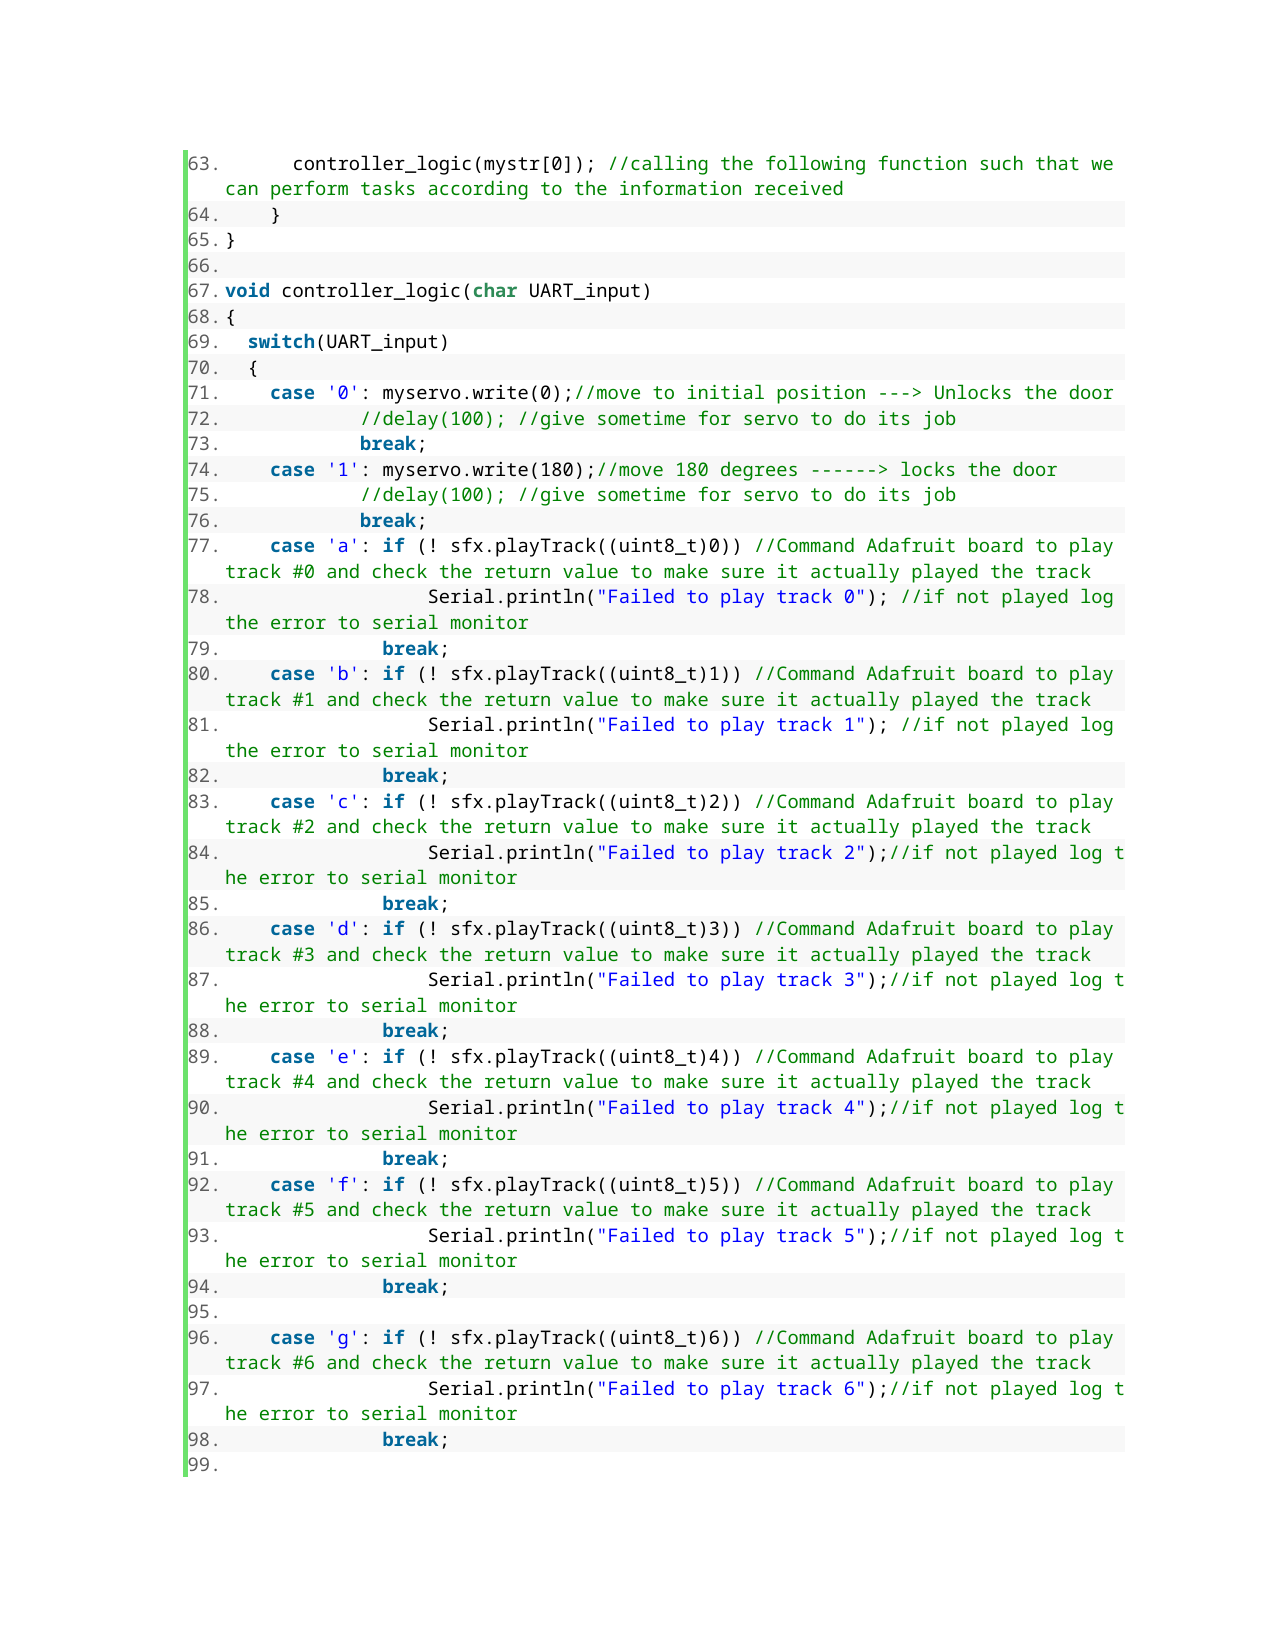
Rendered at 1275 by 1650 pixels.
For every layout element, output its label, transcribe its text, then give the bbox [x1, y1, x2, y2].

list } [188, 201, 1125, 227]
list break; [188, 890, 1125, 916]
list case 'b': if (! sfx.playTrack((uint8_t)1)) //Command Adafruit board to play track #1 and check the return value to make sure it actually played the track [188, 660, 1125, 711]
list case 'c': if (! sfx.playTrack((uint8_t)2)) //Command Adafruit board to play track #2 and check the return value to make sure it actually played the track [188, 788, 1125, 839]
list case 'g': if (! sfx.playTrack((uint8_t)6)) //Command Adafruit board to play track #6 and check the return value to make sure it actually played the track [188, 1324, 1125, 1375]
list { [188, 303, 1125, 329]
list Serial.println("Failed to play track 2");//if not played log the error to serial monitor [188, 839, 1125, 890]
list Serial.println("Failed to play track 4");//if not played log the error to serial monitor [188, 1094, 1125, 1145]
list break; [188, 431, 1125, 456]
list } [188, 227, 1125, 252]
list break; [188, 1273, 1125, 1298]
list break; [188, 1426, 1125, 1452]
list break; [188, 1018, 1125, 1043]
list Serial.println("Failed to play track 3");//if not played log the error to serial monitor [188, 967, 1125, 1018]
list case 'e': if (! sfx.playTrack((uint8_t)4)) //Command Adafruit board to play track #4 and check the return value to make sure it actually played the track [188, 1043, 1125, 1094]
list //delay(100); //give sometime for servo to do its job [188, 405, 1125, 431]
list { [188, 354, 1125, 380]
list break; [188, 1145, 1125, 1171]
list controller_logic(mystr[0]); //calling the following function such that we can perform tasks according to the information received [188, 150, 1125, 201]
list void controller_logic(char UART_input) [188, 278, 1125, 303]
list switch(UART_input) [188, 329, 1125, 354]
list Serial.println("Failed to play track 5");//if not played log the error to serial monitor [188, 1222, 1125, 1273]
list case '0': myservo.write(0);//move to initial position ---> Unlocks the door [188, 380, 1125, 405]
list Serial.println("Failed to play track 0"); //if not played log the error to serial monitor [188, 584, 1125, 635]
list break; [188, 635, 1125, 660]
list case 'd': if (! sfx.playTrack((uint8_t)3)) //Command Adafruit board to play track #3 and check the return value to make sure it actually played the track [188, 916, 1125, 967]
list case 'a': if (! sfx.playTrack((uint8_t)0)) //Command Adafruit board to play track #0 and check the return value to make sure it actually played the track [188, 533, 1125, 584]
list break; [188, 507, 1125, 533]
list break; [188, 762, 1125, 788]
list case '1': myservo.write(180);//move 180 degrees ------> locks the door [188, 456, 1125, 482]
list Serial.println("Failed to play track 1"); //if not played log the error to serial monitor [188, 711, 1125, 762]
list //delay(100); //give sometime for servo to do its job [188, 482, 1125, 507]
list case 'f': if (! sfx.playTrack((uint8_t)5)) //Command Adafruit board to play track #5 and check the return value to make sure it actually played the track [188, 1171, 1125, 1222]
list Serial.println("Failed to play track 6");//if not played log the error to serial monitor [188, 1375, 1125, 1426]
